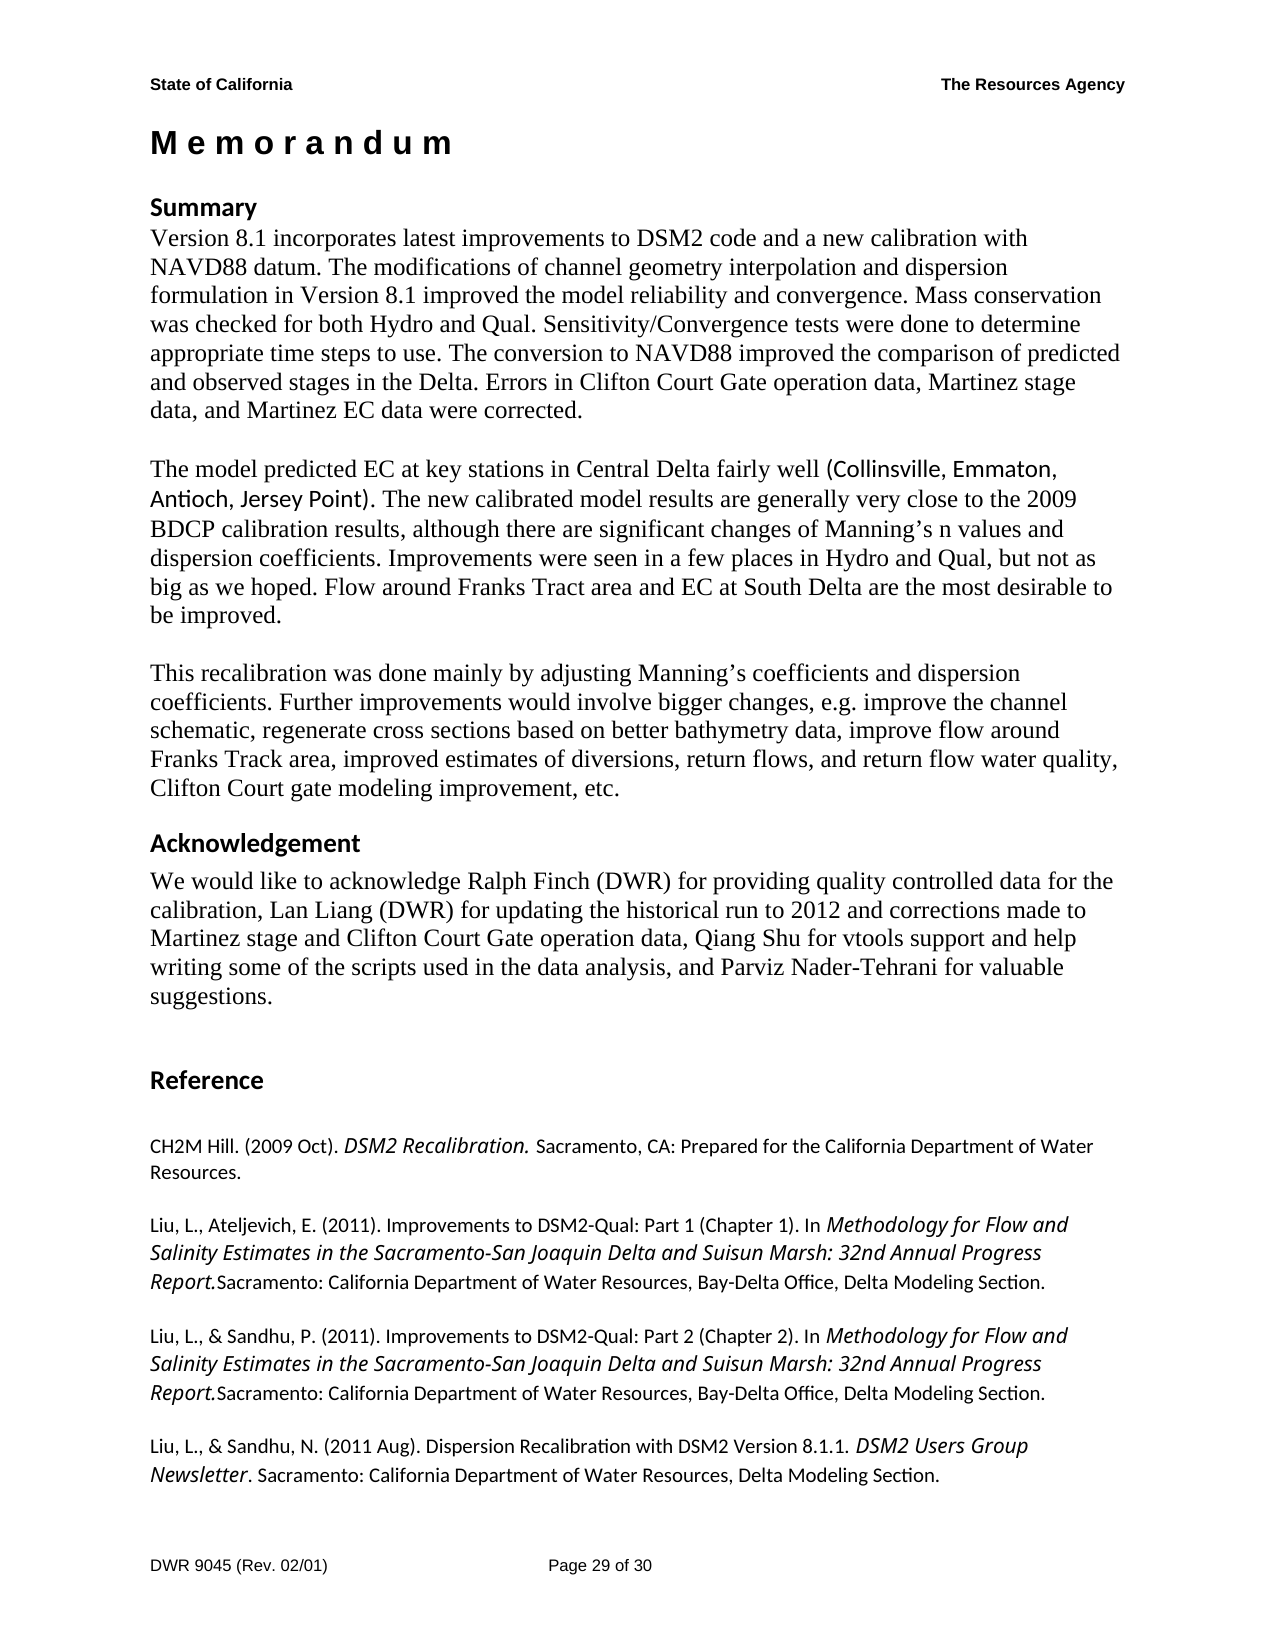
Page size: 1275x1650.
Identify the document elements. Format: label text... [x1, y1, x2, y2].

text The model predicted EC at key stations in Central Delta fairly well (Collinsville, Emmaton, Antioch, Jersey Point). The new calibrated model results are generally very close to the 2009 BDCP calibration results, although there are significant changes of Manning’s n values and dispersion coefficients. Improvements were seen in a few places in Hydro and Qual, but not as big as we hoped. Flow around Franks Tract area and EC at South Delta are the most desirable to be improved. [150, 453, 1125, 629]
text Liu, L., Ateljevich, E. (2011). Improvements to DSM2-Qual: Part 1 (Chapter 1). In Methodology for Flow and Salinity Estimates in the Sacramento-San Joaquin Delta and Suisun Marsh: 32nd Annual Progress Report.Sacramento: California Department of Water Resources, Bay-Delta Office, Delta Modeling Section. [150, 1210, 1125, 1295]
text Resources. [150, 1159, 1125, 1184]
subtitle Acknowledgement [150, 827, 1125, 860]
subtitle Reference [150, 1063, 1125, 1096]
text We would like to acknowledge Ralph Finch (DWR) for providing quality controlled data for the calibration, Lan Liang (DWR) for updating the historical run to 2012 and corrections made to Martinez stage and Clifton Court Gate operation data, Qiang Shu for vtools support and help writing some of the scripts used in the data analysis, and Parviz Nader-Tehrani for valuable suggestions. [150, 866, 1125, 1010]
text This recalibration was done mainly by adjusting Manning’s coefficients and dispersion coefficients. Further improvements would involve bigger changes, e.g. improve the channel schematic, regenerate cross sections based on better bathymetry data, improve flow around Franks Track area, improved estimates of diversions, return flows, and return flow water quality, Clifton Court gate modeling improvement, etc. [150, 658, 1125, 802]
text Summary [150, 190, 1125, 223]
text CH2M Hill. (2009 Oct). DSM2 Recalibration. Sacramento, CA: Prepared for the California Department of Water [150, 1131, 1125, 1159]
text Version 8.1 incorporates latest improvements to DSM2 code and a new calibration with NAVD88 datum. The modifications of channel geometry interpolation and dispersion formulation in Version 8.1 improved the model reliability and convergence. Mass conservation was checked for both Hydro and Qual. Sensitivity/Convergence tests were done to determine appropriate time steps to use. The conversion to NAVD88 improved the comparison of predicted and observed stages in the Delta. Errors in Clifton Court Gate operation data, Martinez stage data, and Martinez EC data were corrected. [150, 223, 1125, 424]
text Liu, L., & Sandhu, P. (2011). Improvements to DSM2-Qual: Part 2 (Chapter 2). In Methodology for Flow and Salinity Estimates in the Sacramento-San Joaquin Delta and Suisun Marsh: 32nd Annual Progress Report.Sacramento: California Department of Water Resources, Bay-Delta Office, Delta Modeling Section. [150, 1321, 1125, 1406]
text Liu, L., & Sandhu, N. (2011 Aug). Dispersion Recalibration with DSM2 Version 8.1.1. DSM2 Users Group Newsletter. Sacramento: California Department of Water Resources, Delta Modeling Section. [150, 1431, 1125, 1488]
